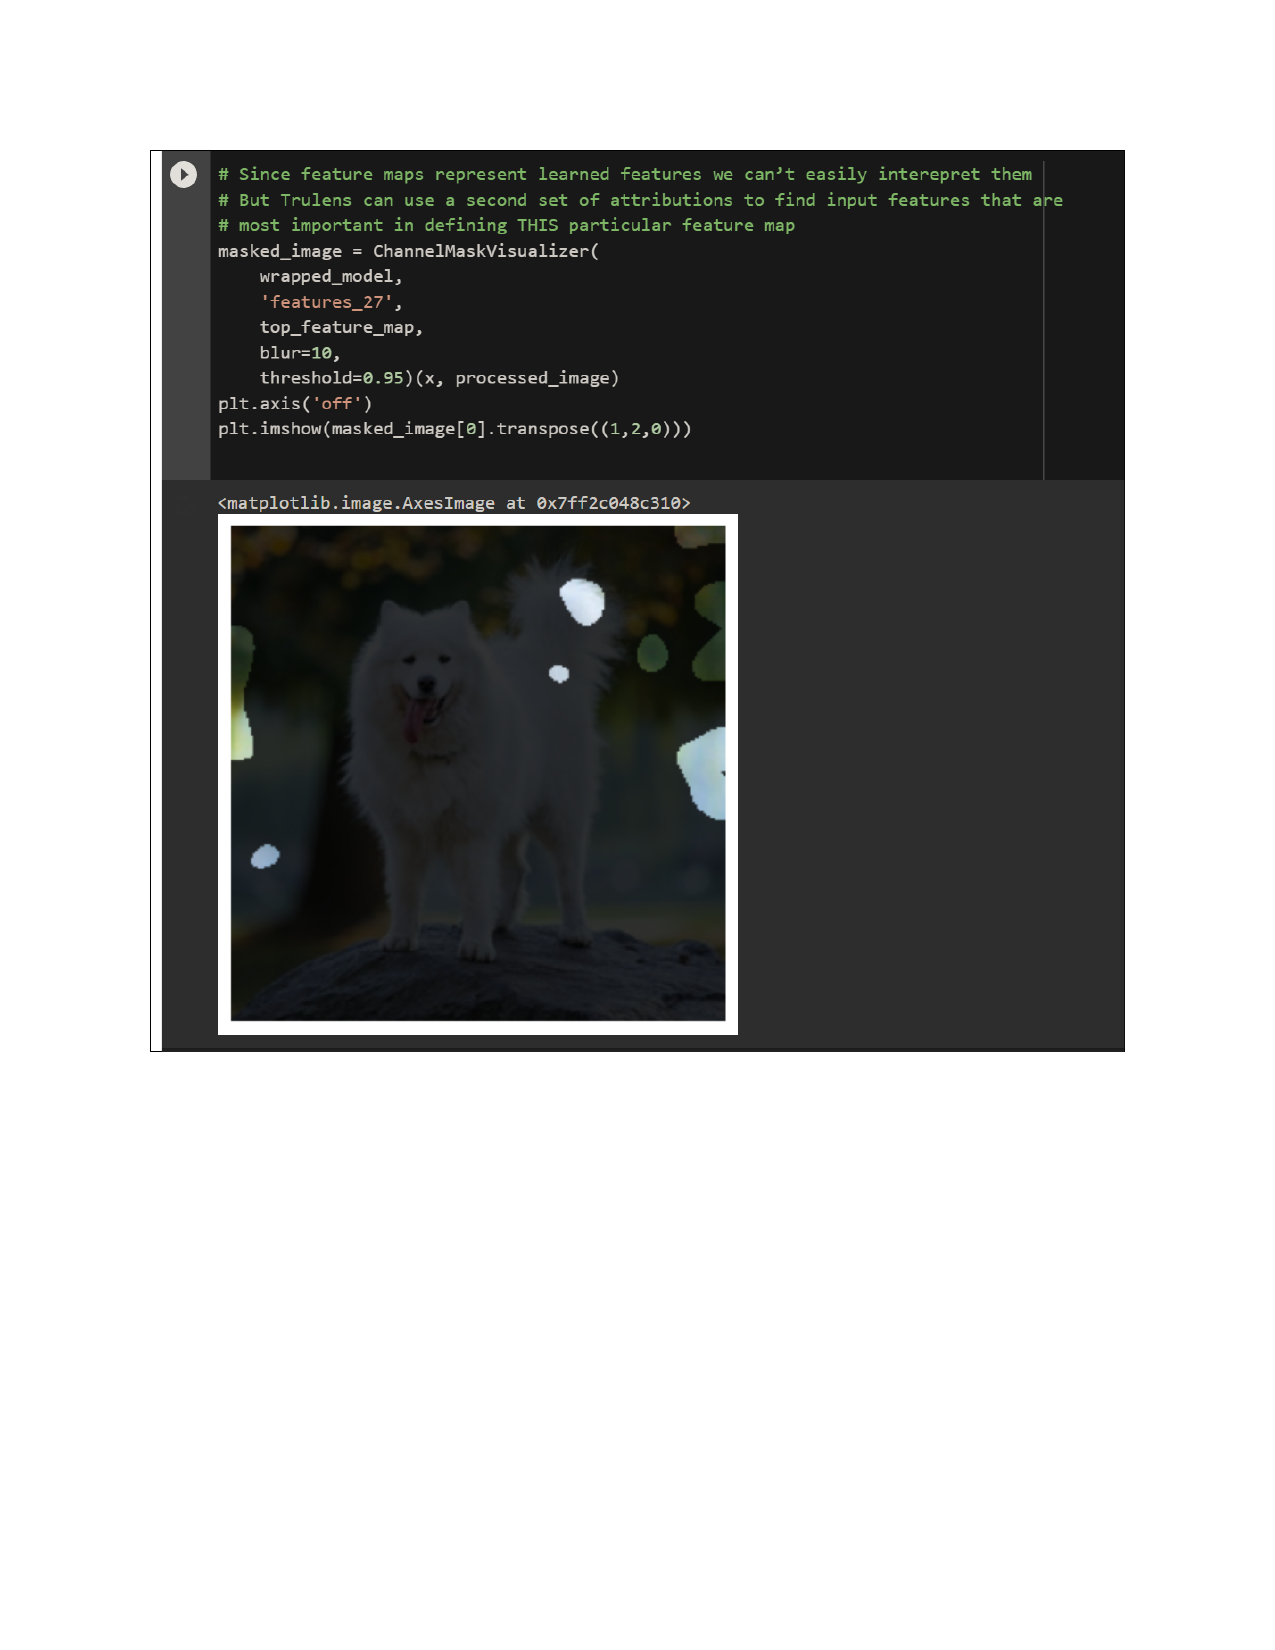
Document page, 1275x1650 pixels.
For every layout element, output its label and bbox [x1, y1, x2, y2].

table_header [151, 151, 161, 1051]
picture [161, 151, 1125, 1052]
